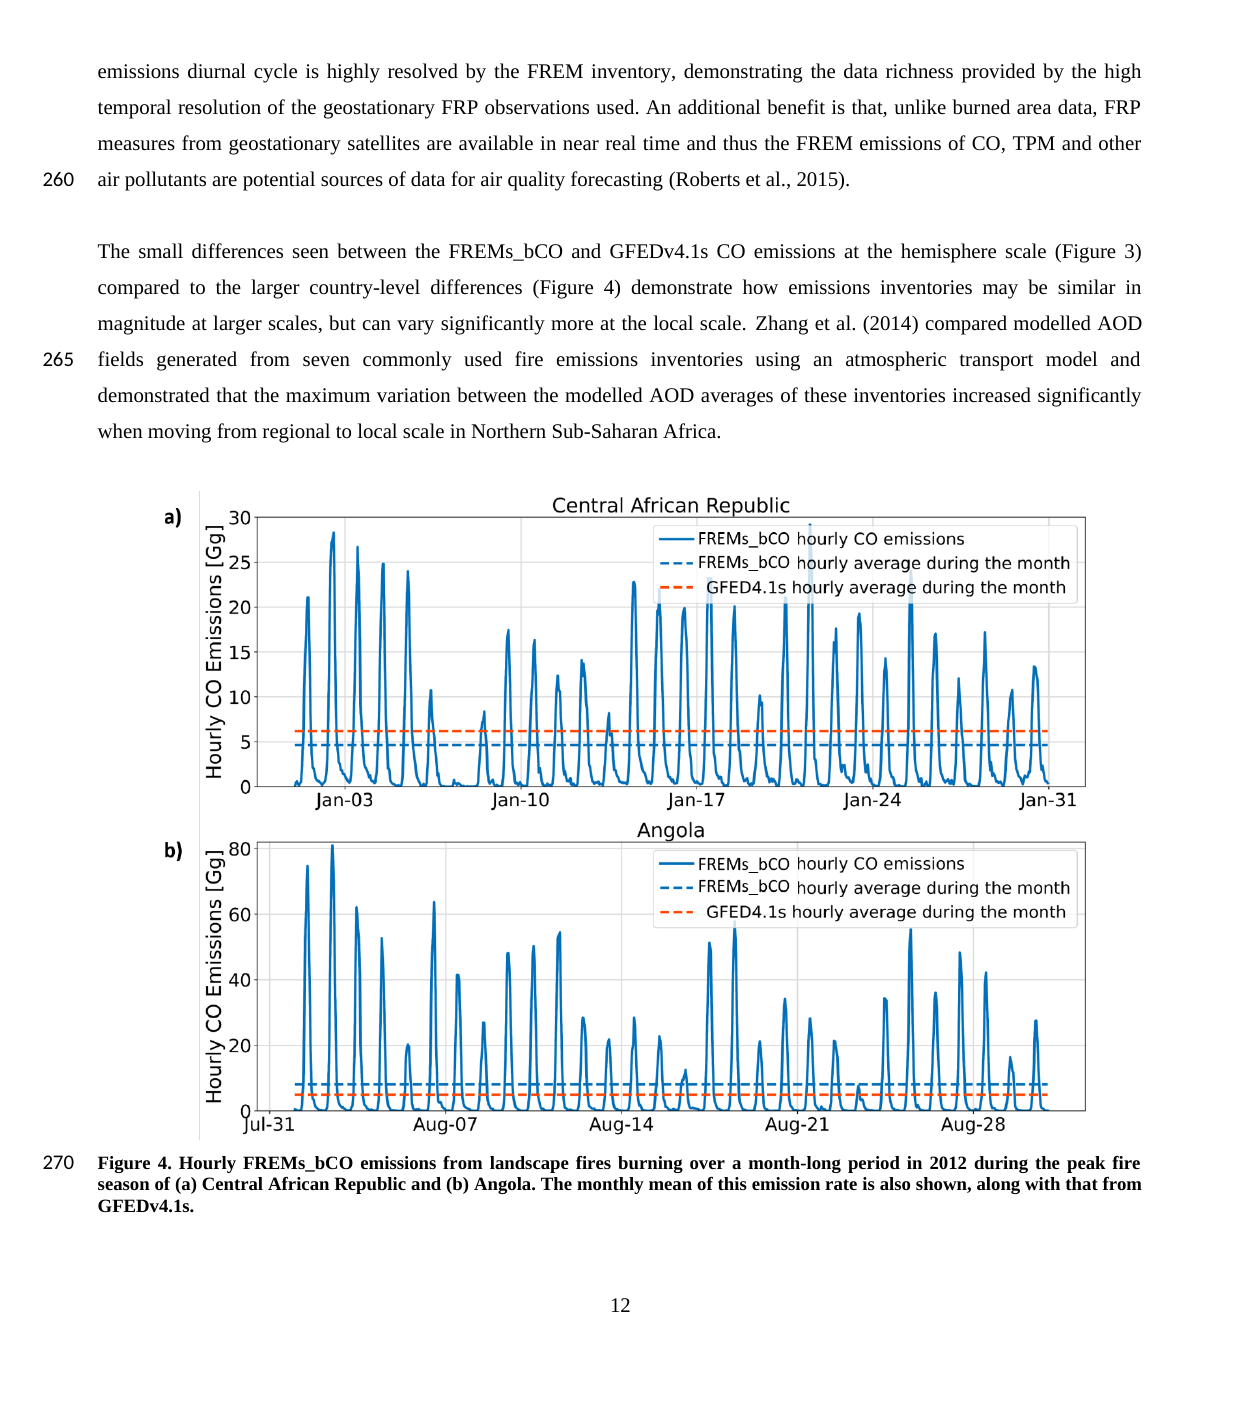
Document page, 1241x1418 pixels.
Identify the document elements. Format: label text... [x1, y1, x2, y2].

picture [150, 491, 1091, 1140]
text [97, 59, 1143, 191]
text The small differences seen between the FREMs_bCO and GFEDv4.1s CO emissions at the hemisphere scale (Figure 3) compared to the larger country-level differences (Figure 4) demonstrate how emissions inventories may be similar in magnitude at larger scales, but can vary significantly more at the local scale. ) compared modelled AOD fields generated from seven commonly used fire emissions inventories using an atmospheric transport model and demonstrated that the maximum variation between the modelled AOD averages of these inventories increased significantly when moving from regional to local scale in Northern Sub-Saharan Africa. [97, 239, 1143, 443]
